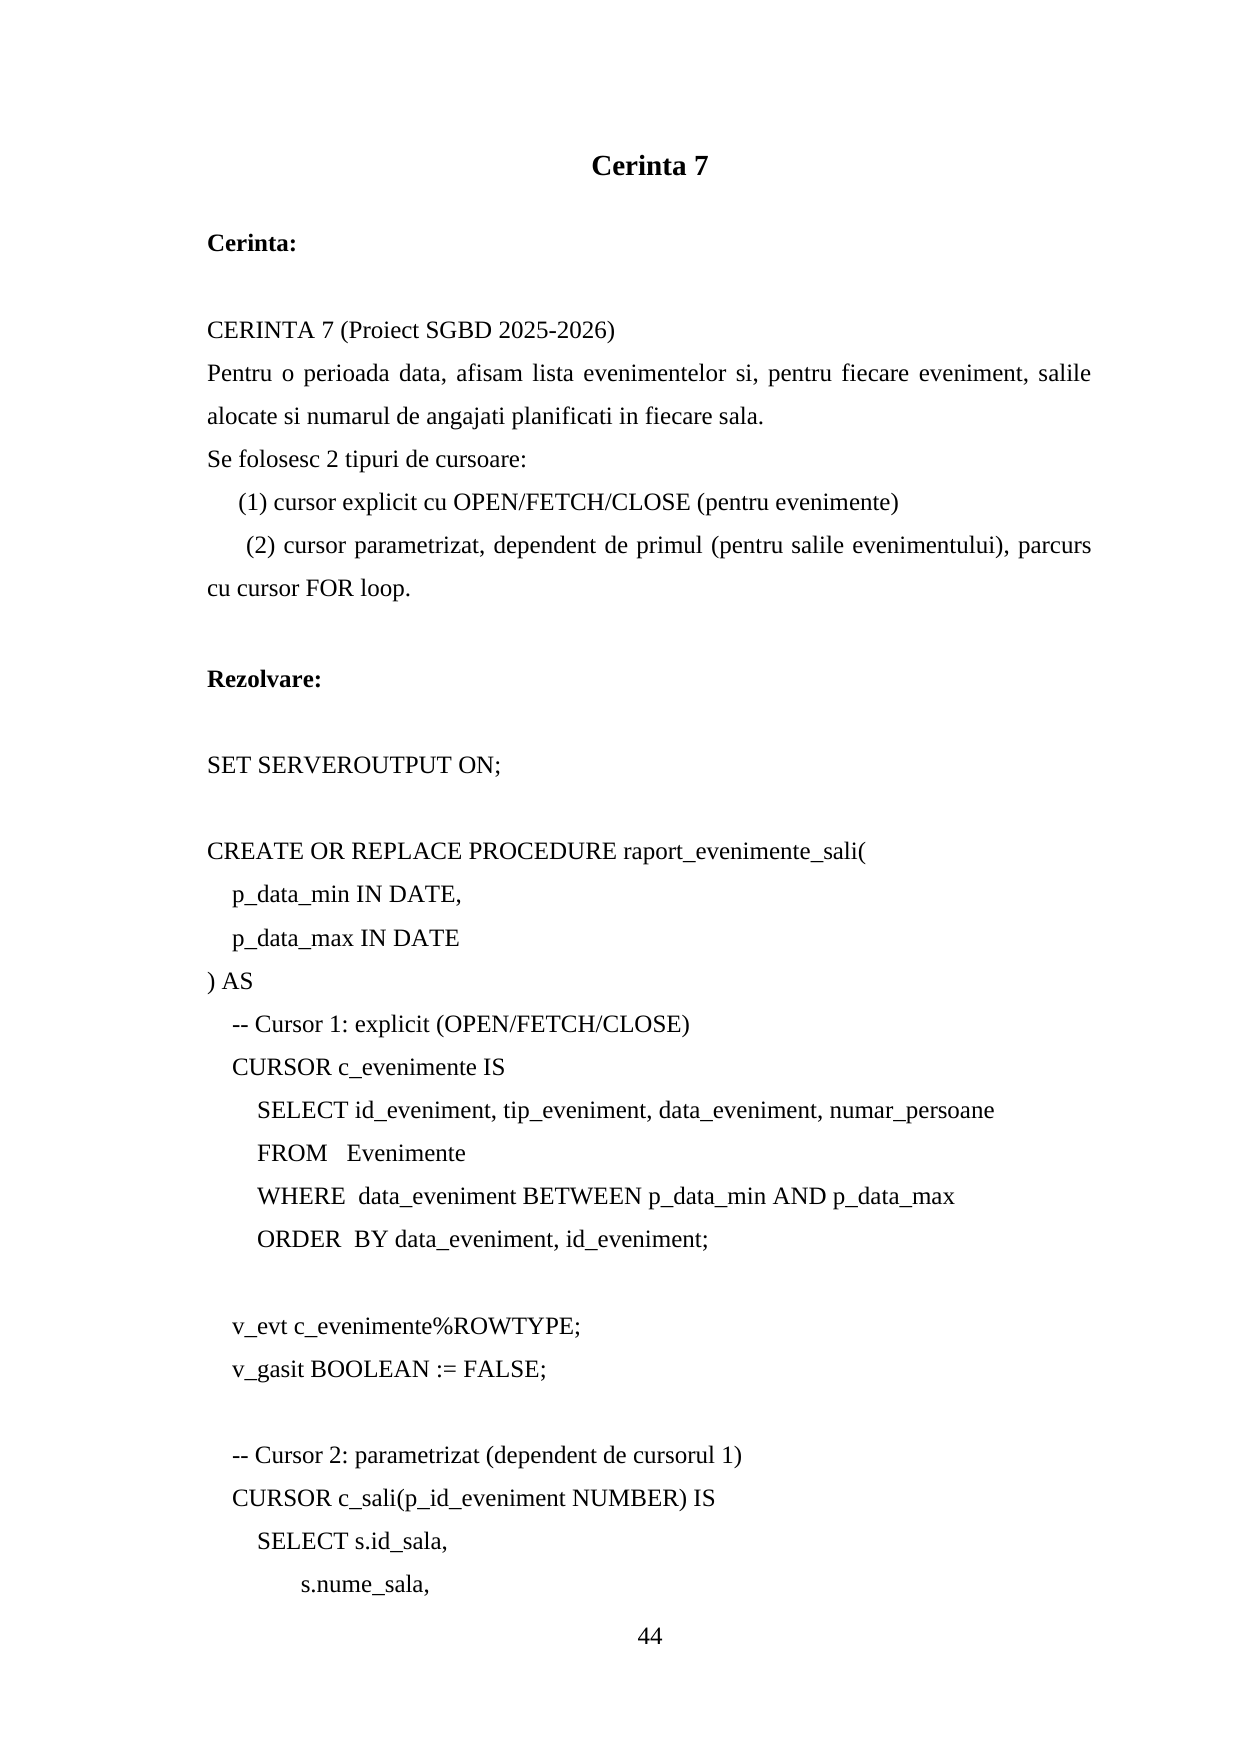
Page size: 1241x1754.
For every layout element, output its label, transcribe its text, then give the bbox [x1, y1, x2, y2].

text (1) cursor explicit cu OPEN/FETCH/CLOSE (pentru evenimente) [207, 487, 1092, 516]
subtitle Cerinta: [207, 228, 1092, 257]
text Pentru o perioada data, afisam lista evenimentelor si, pentru fiecare eveniment, salile alocate si numarul de angajati planificati in fiecare sala. [207, 358, 1092, 430]
text ) AS [207, 966, 1092, 994]
text s.nume_sala, [207, 1569, 1092, 1598]
text -- Cursor 1: explicit (OPEN/FETCH/CLOSE) [207, 1009, 1092, 1038]
text (2) cursor parametrizat, dependent de primul (pentru salile evenimentului), parcurs cu cursor FOR loop. [207, 530, 1092, 602]
text CREATE OR REPLACE PROCEDURE raport_evenimente_sali( [207, 836, 1092, 865]
text SET SERVEROUTPUT ON; [207, 750, 1092, 779]
text CURSOR c_evenimente IS [207, 1052, 1092, 1081]
text CURSOR c_sali(p_id_eveniment NUMBER) IS [207, 1483, 1092, 1512]
subtitle Rezolvare: [207, 664, 1092, 736]
text WHERE data_eveniment BETWEEN p_data_min AND p_data_max [207, 1181, 1092, 1210]
text p_data_min IN DATE, [207, 879, 1092, 908]
text v_gasit BOOLEAN := FALSE; [207, 1354, 1092, 1383]
text Se folosesc 2 tipuri de cursoare: [207, 444, 1092, 473]
text ORDER BY data_eveniment, id_eveniment; [207, 1224, 1092, 1253]
text p_data_max IN DATE [207, 923, 1092, 951]
subtitle Cerinta 7 [207, 148, 1092, 181]
text SELECT id_eveniment, tip_eveniment, data_eveniment, numar_persoane [207, 1095, 1092, 1124]
text SELECT s.id_sala, [207, 1526, 1092, 1555]
text FROM Evenimente [207, 1138, 1092, 1167]
text -- Cursor 2: parametrizat (dependent de cursorul 1) [207, 1440, 1092, 1469]
text CERINTA 7 (Proiect SGBD 2025-2026) [207, 315, 1092, 343]
text v_evt c_evenimente%ROWTYPE; [207, 1311, 1092, 1339]
